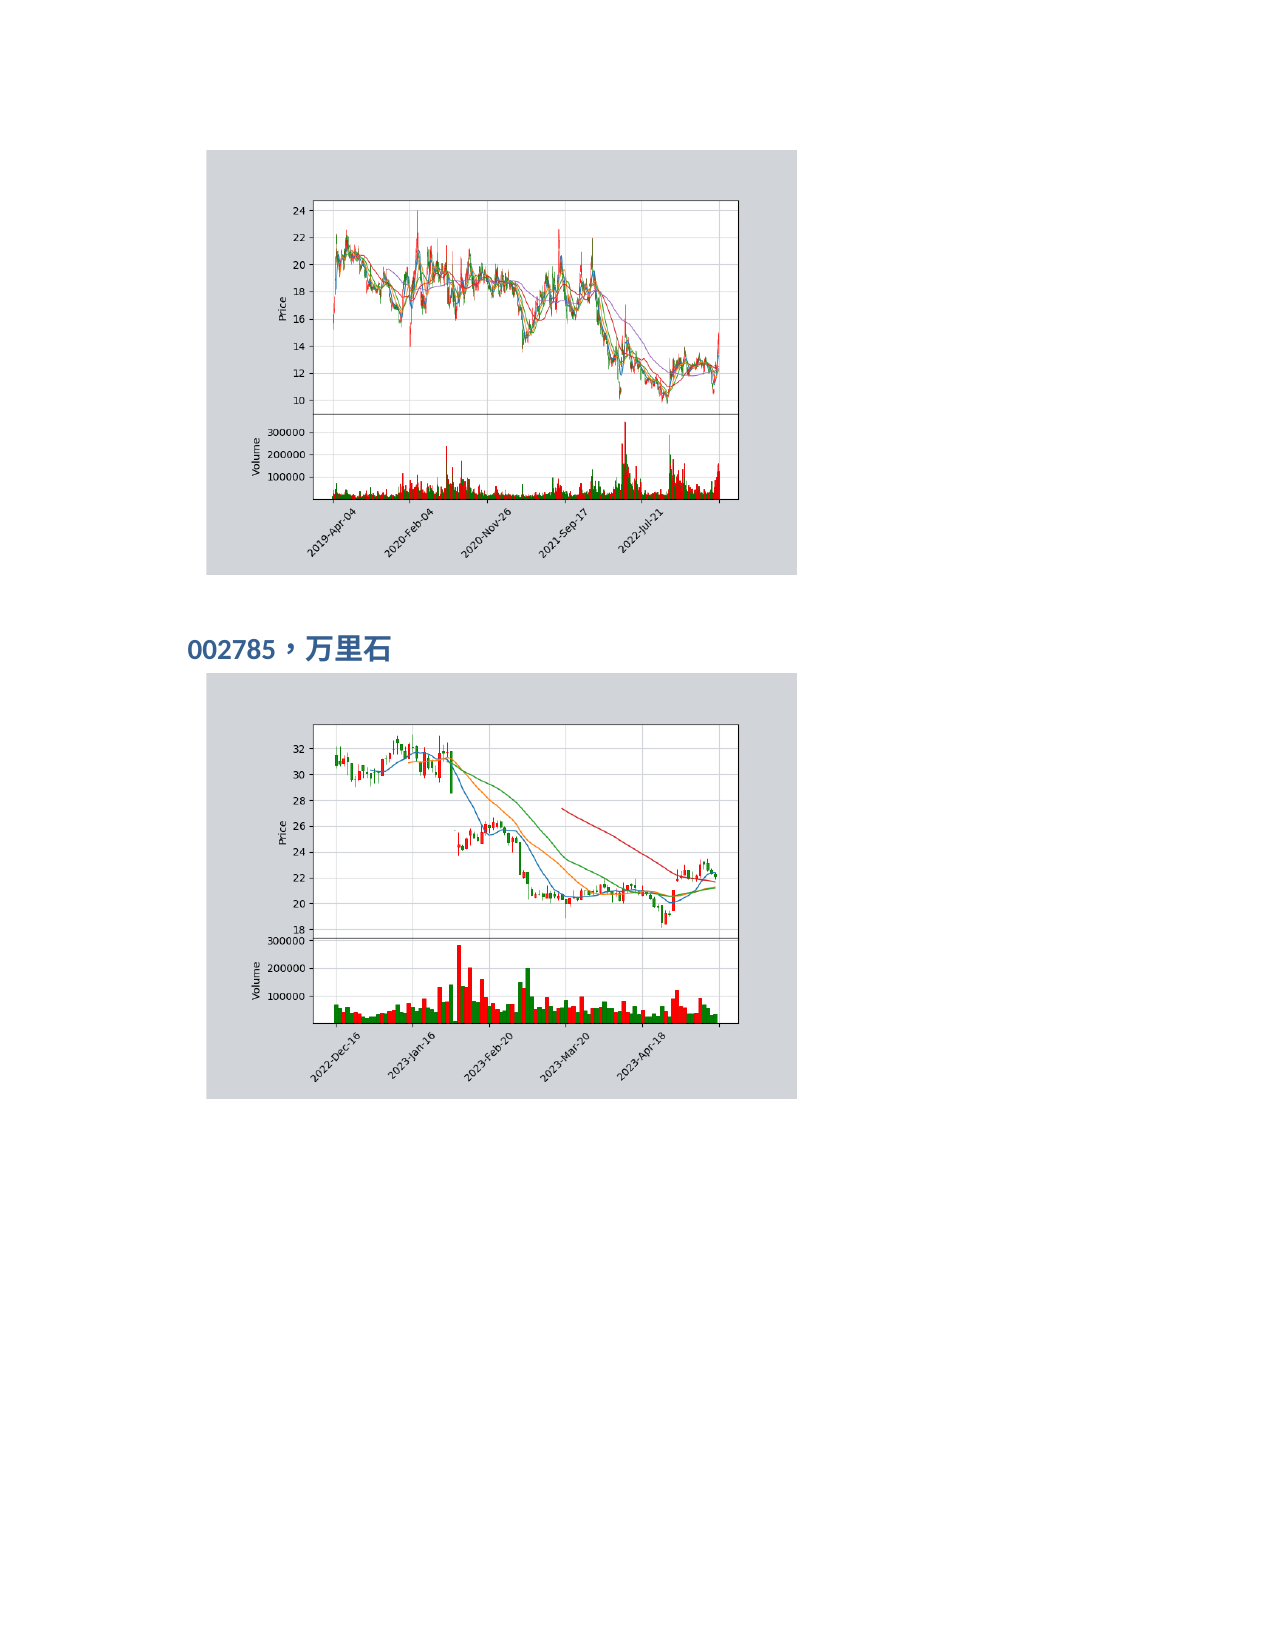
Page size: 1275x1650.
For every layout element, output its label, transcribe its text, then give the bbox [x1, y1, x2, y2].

subtitle 002785，万里石 [187, 628, 1087, 668]
picture [206, 150, 797, 575]
picture [206, 673, 797, 1099]
